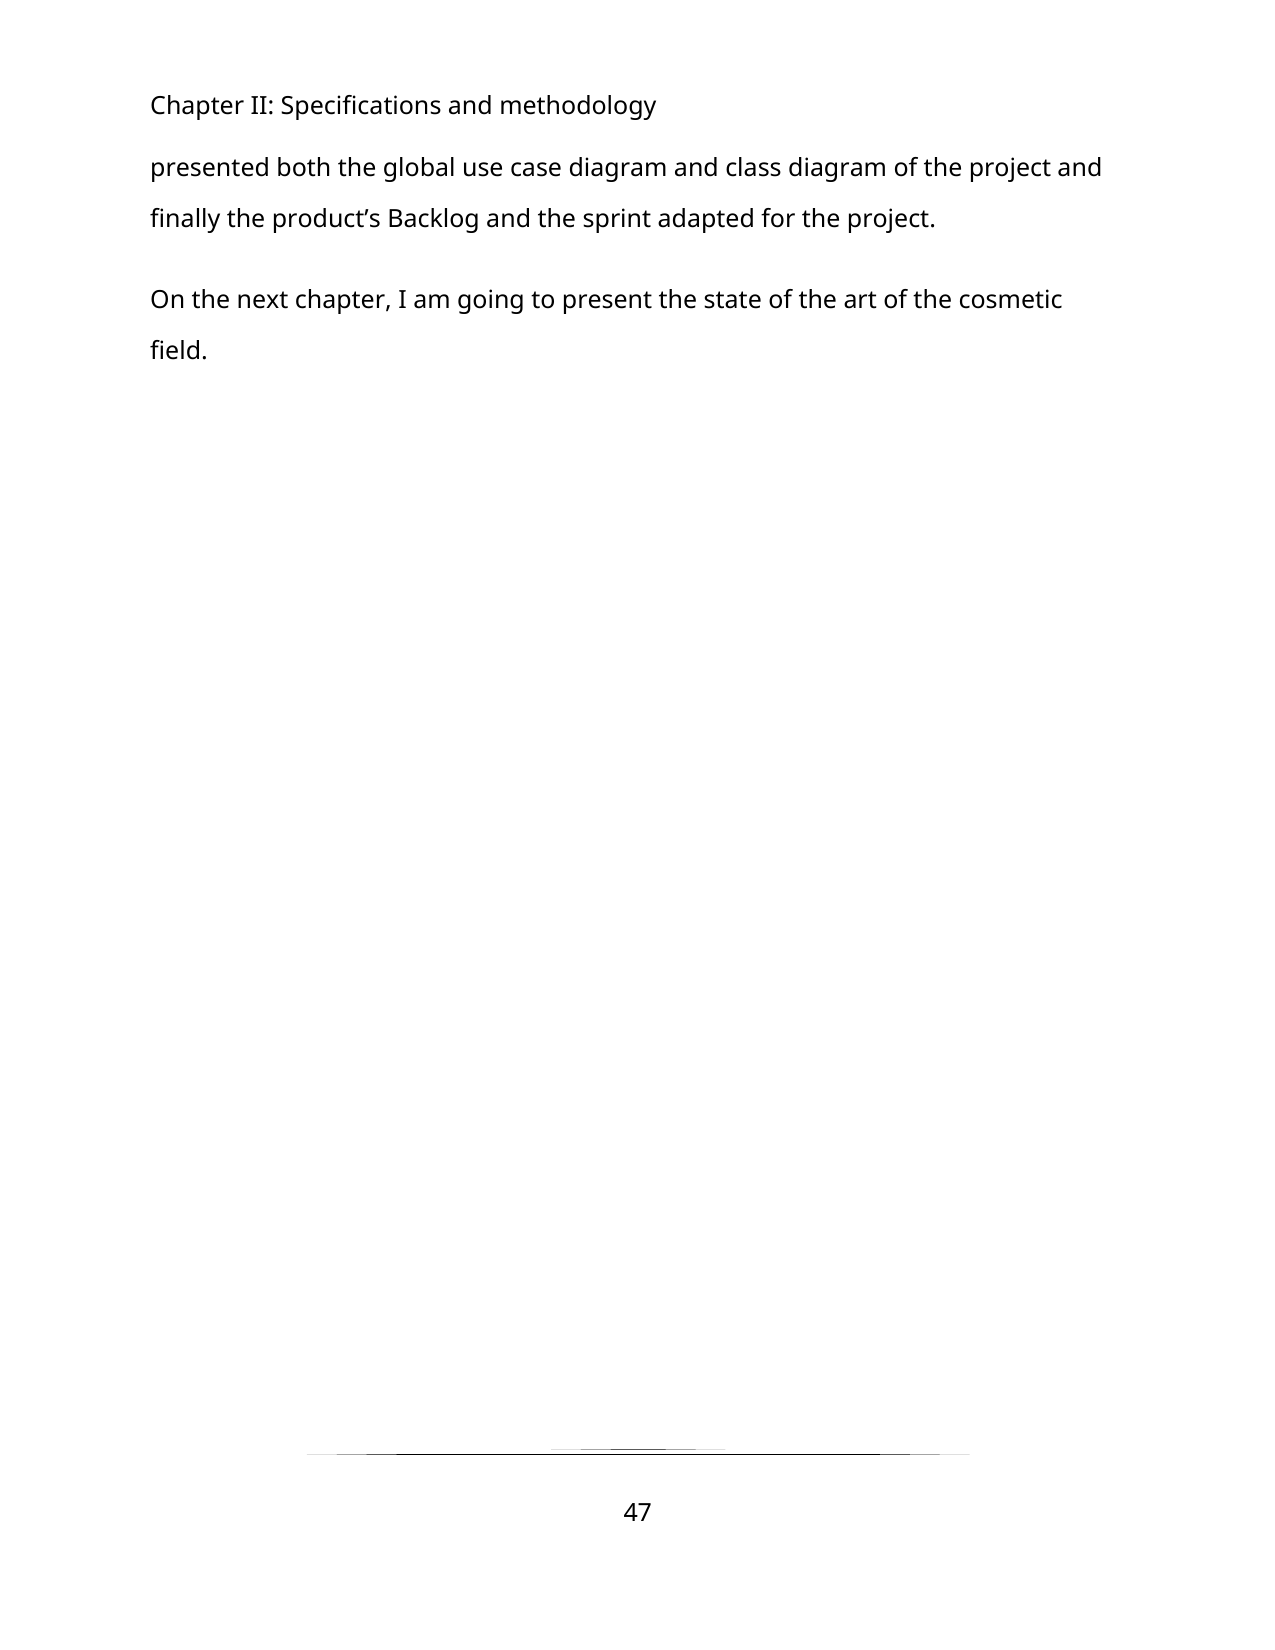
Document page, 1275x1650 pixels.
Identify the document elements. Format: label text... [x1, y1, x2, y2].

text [150, 150, 1125, 235]
text On the next chapter, I am going to present the state of the art of the cosmetic field. [150, 281, 1125, 366]
